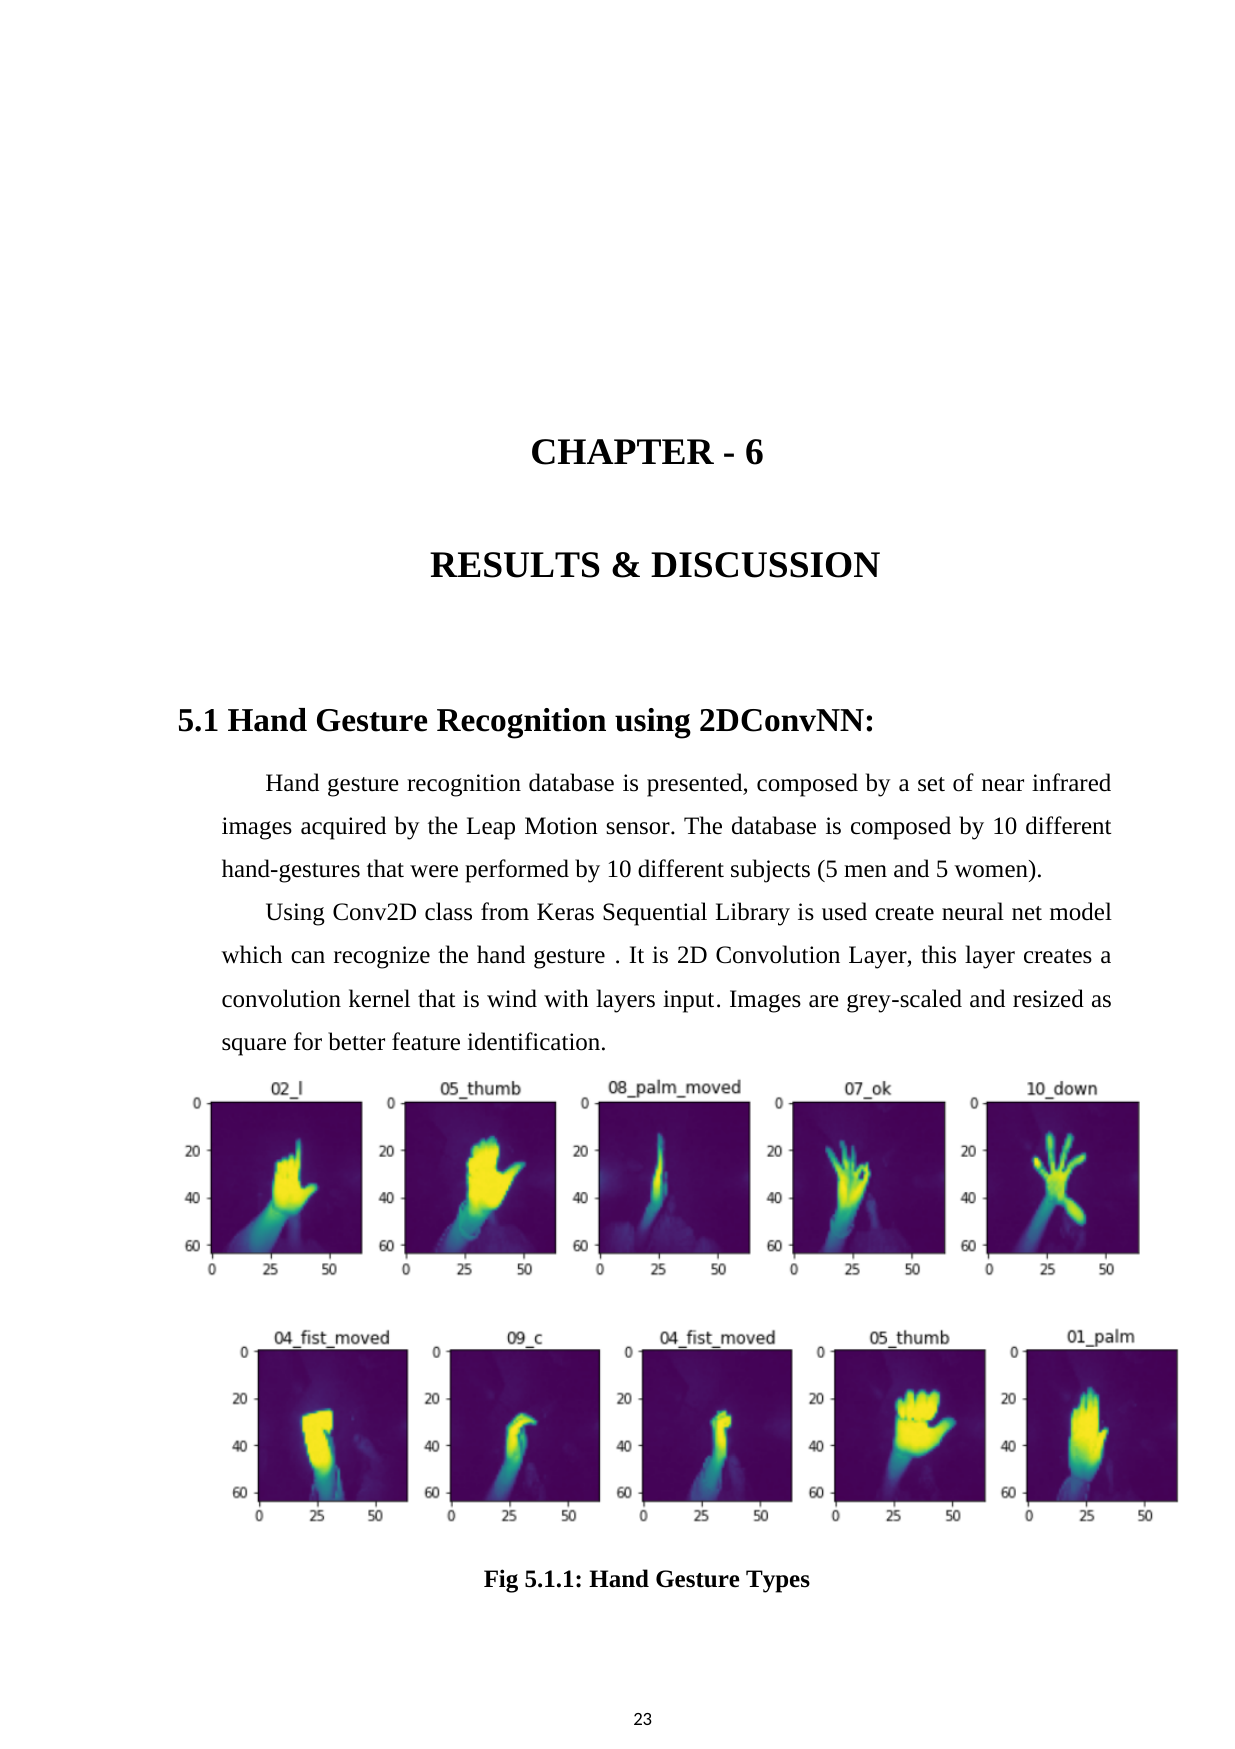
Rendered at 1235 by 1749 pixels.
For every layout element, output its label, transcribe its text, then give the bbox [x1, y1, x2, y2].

list Hand Gesture Types [177, 1564, 1116, 1593]
subtitle Chapter - 6 [177, 430, 1116, 473]
title RESULTS & Discussion [177, 543, 1116, 586]
picture [221, 1317, 1202, 1529]
subtitle Hand Gesture Recognition using 2DConvNN: [177, 700, 1116, 738]
text Hand gesture recognition database is presented, composed by a set of near infrared images acquired by the Leap Motion sensor. The database is composed by 10 different hand-gestures that were performed by 10 different subjects (5 men and 5 women). [221, 768, 1112, 883]
text Using Conv2D class from Keras Sequential Library is used create neural net model which can recognize the hand gesture . It is 2D Convolution Layer, this layer creates a convolution kernel that is wind with layers input. Images are grey-scaled and resized as square for better feature identification. [221, 897, 1112, 1056]
picture [177, 1070, 1166, 1293]
